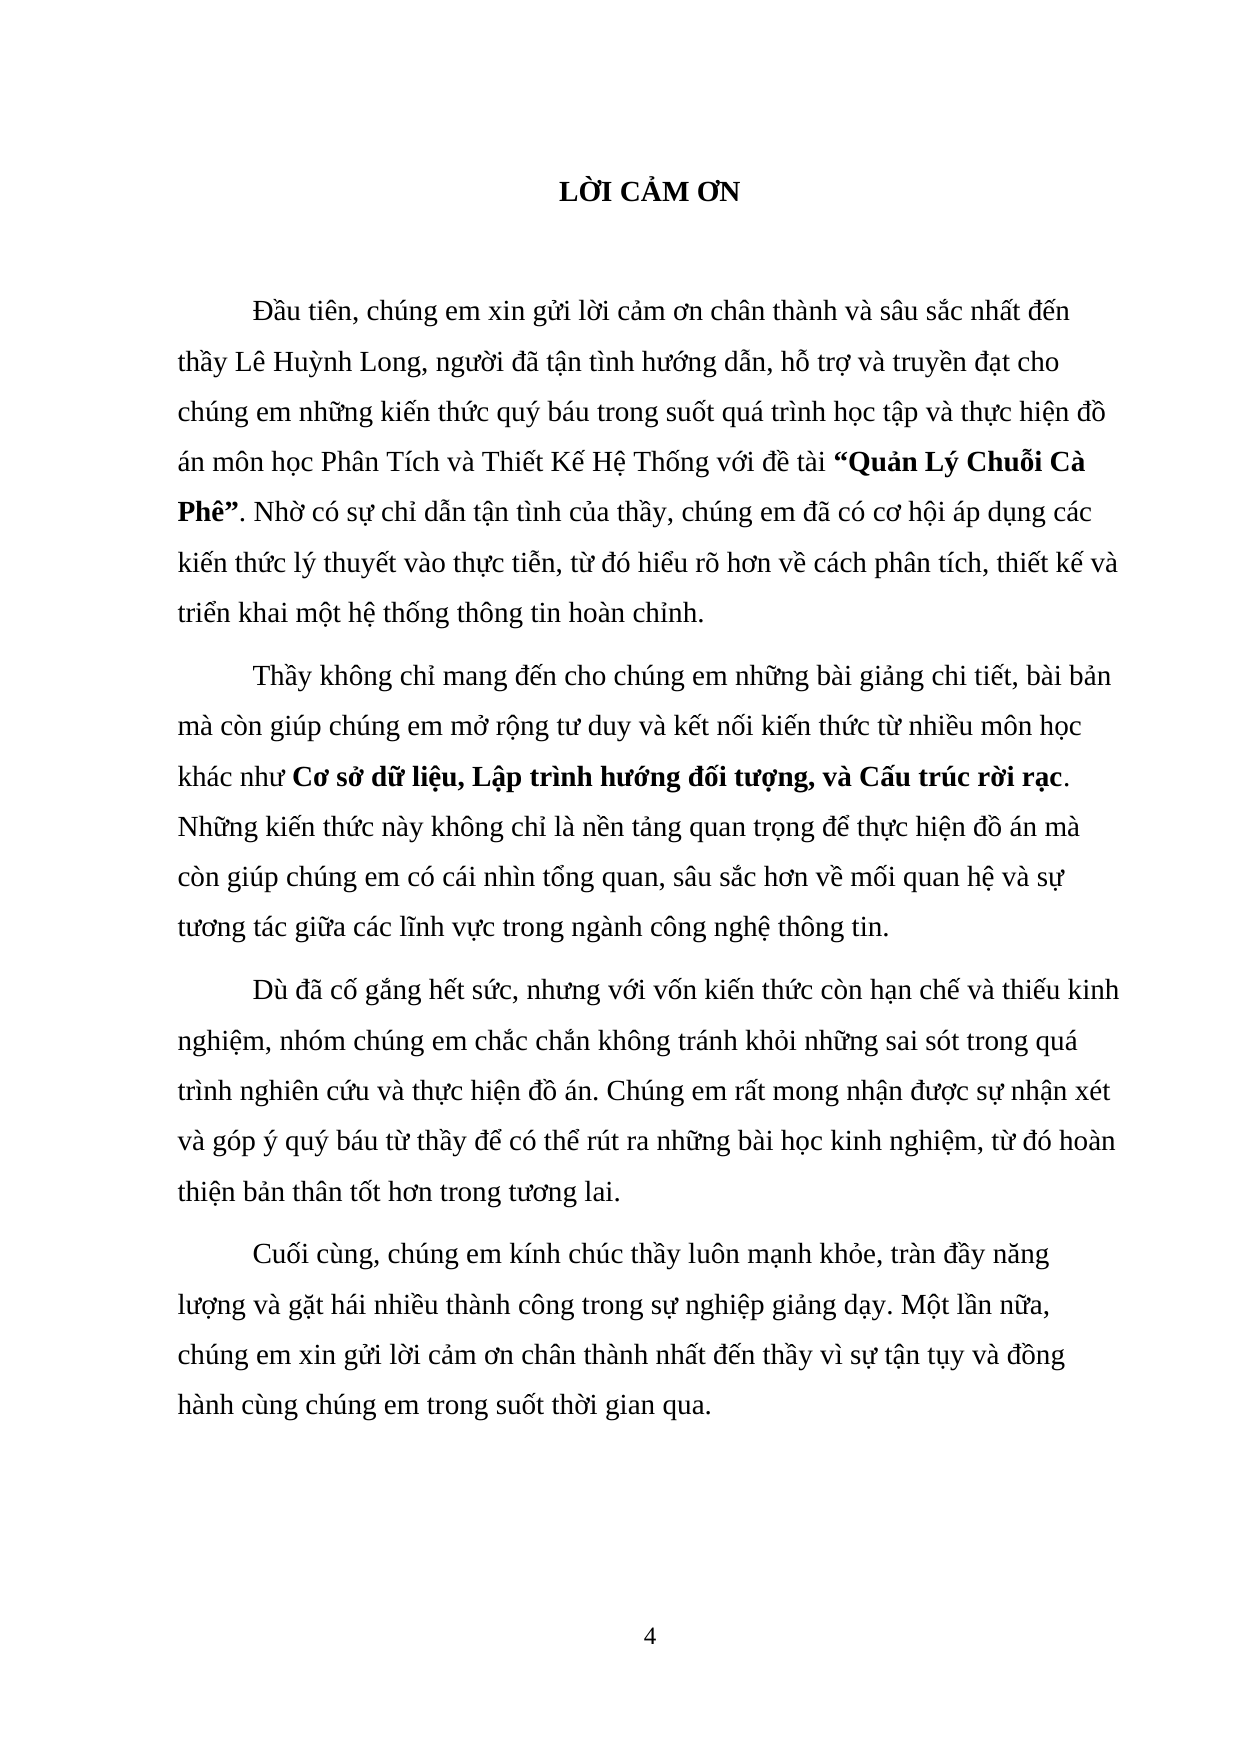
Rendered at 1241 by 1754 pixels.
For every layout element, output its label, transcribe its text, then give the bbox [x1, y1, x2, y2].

text Cuối cùng, chúng em kính chúc thầy luôn mạnh khỏe, tràn đầy năng lượng và gặt hái nhiều thành công trong sự nghiệp giảng dạy. Một lần nữa, chúng em xin gửi lời cảm ơn chân thành nhất đến thầy vì sự tận tụy và đồng hành cùng chúng em trong suốt thời gian qua. [177, 1236, 1122, 1421]
text Đầu tiên, chúng em xin gửi lời cảm ơn chân thành và sâu sắc nhất đến thầy Lê Huỳnh Long, người đã tận tình hướng dẫn, hỗ trợ và truyền đạt cho chúng em những kiến thức quý báu trong suốt quá trình học tập và thực hiện đồ án môn học Phân Tích và Thiết Kế Hệ Thống với đề tài “Quản Lý Chuỗi Cà Phê”. Nhờ có sự chỉ dẫn tận tình của thầy, chúng em đã có cơ hội áp dụng các kiến thức lý thuyết vào thực tiễn, từ đó hiểu rõ hơn về cách phân tích, thiết kế và triển khai một hệ thống thông tin hoàn chỉnh. [177, 293, 1122, 629]
text LỜI CẢM ƠN [177, 174, 1122, 207]
text Thầy không chỉ mang đến cho chúng em những bài giảng chi tiết, bài bản mà còn giúp chúng em mở rộng tư duy và kết nối kiến thức từ nhiều môn học khác như Cơ sở dữ liệu, Lập trình hướng đối tượng, và Cấu trúc rời rạc. Những kiến thức này không chỉ là nền tảng quan trọng để thực hiện đồ án mà còn giúp chúng em có cái nhìn tổng quan, sâu sắc hơn về mối quan hệ và sự tương tác giữa các lĩnh vực trong ngành công nghệ thông tin. [177, 658, 1122, 943]
text Dù đã cố gắng hết sức, nhưng với vốn kiến thức còn hạn chế và thiếu kinh nghiệm, nhóm chúng em chắc chắn không tránh khỏi những sai sót trong quá trình nghiên cứu và thực hiện đồ án. Chúng em rất mong nhận được sự nhận xét và góp ý quý báu từ thầy để có thể rút ra những bài học kinh nghiệm, từ đó hoàn thiện bản thân tốt hơn trong tương lai. [177, 972, 1122, 1207]
